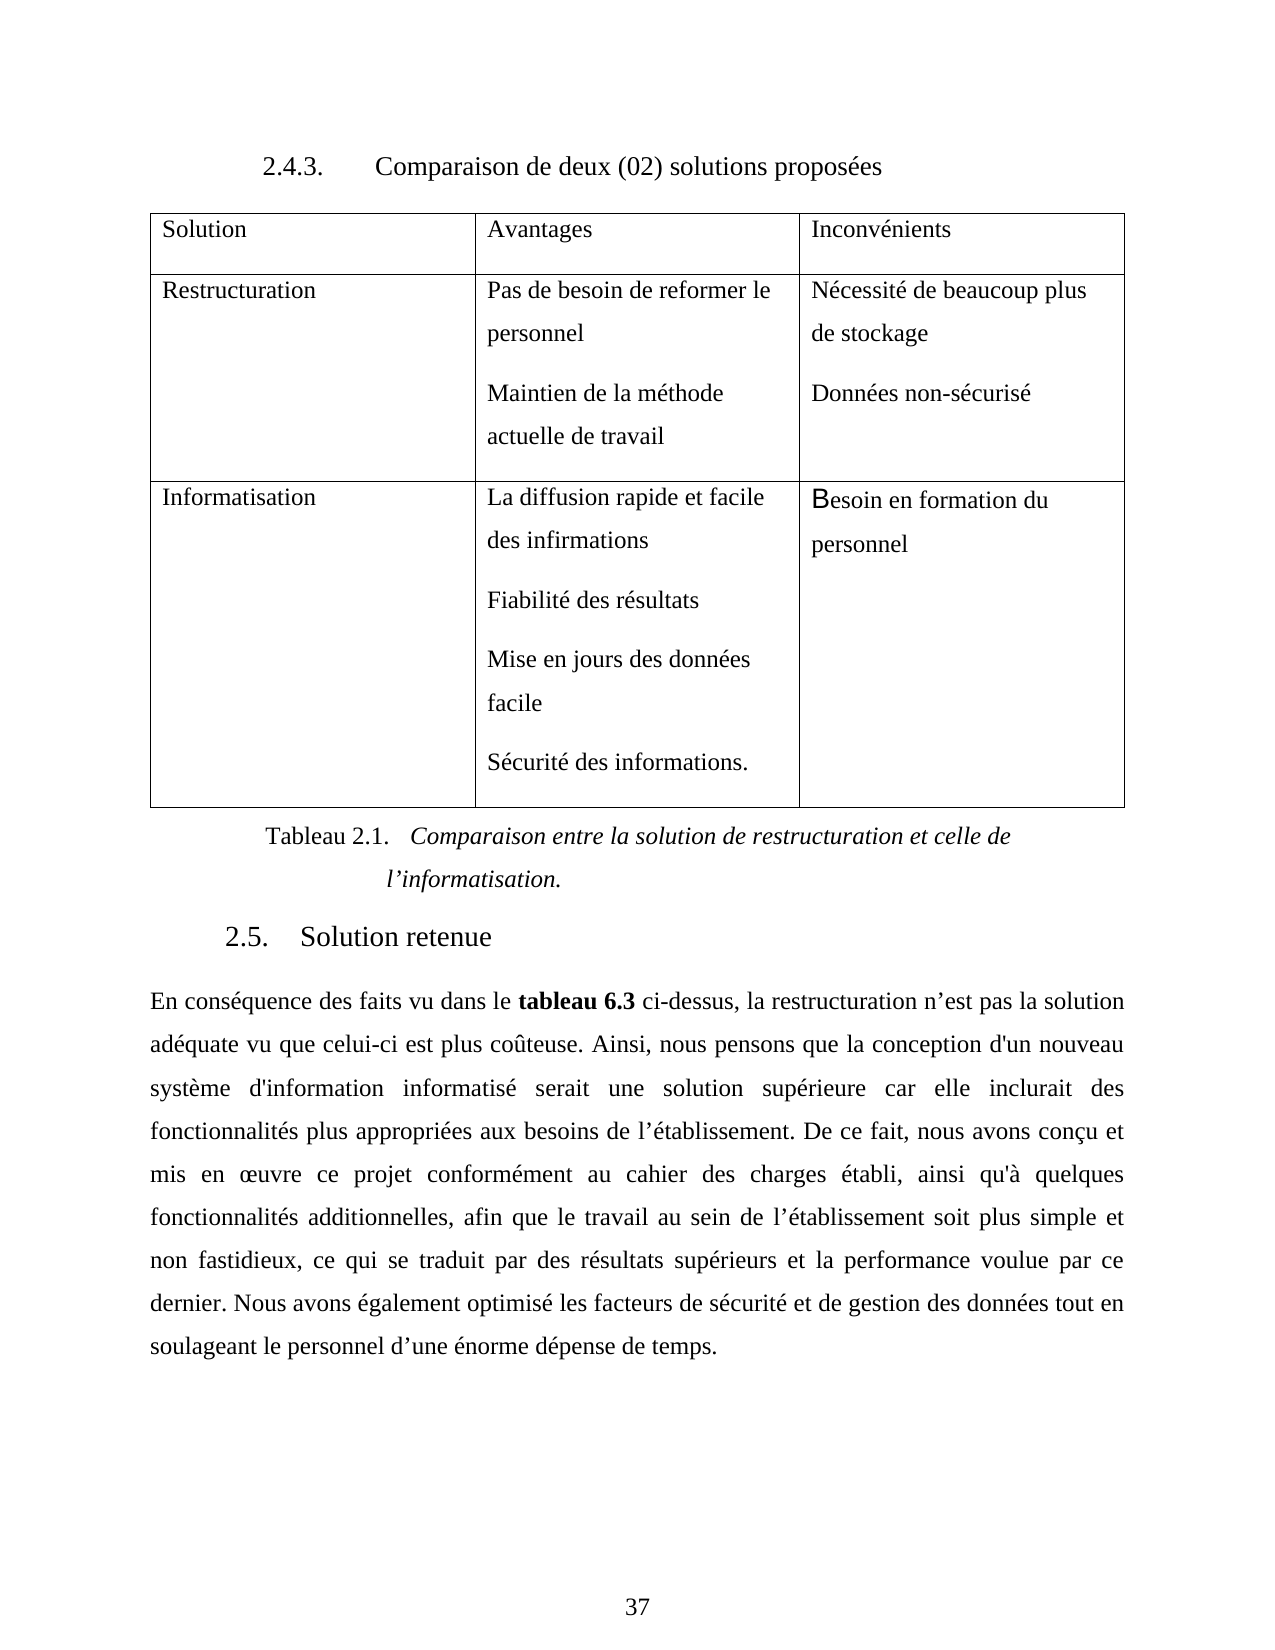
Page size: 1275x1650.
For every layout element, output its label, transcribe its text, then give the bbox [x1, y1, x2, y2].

text Comparaison entre la solution de restructuration et celle de l’informatisation. [327, 821, 1125, 893]
text Solution retenue [225, 919, 1125, 953]
table_header Solution [151, 214, 475, 274]
table_cell Nécessité de beaucoup plus de stockage Données non-sécurisé [800, 275, 1124, 481]
table_cell Pas de besoin de reformer le personnel Maintien de la méthode actuelle de travail [476, 275, 799, 481]
table_cell Informatisation [151, 482, 475, 807]
text Comparaison de deux (02) solutions proposées [262, 150, 1125, 181]
table_cell Restructuration [151, 275, 475, 481]
table_cell Besoin en formation du personnel [800, 482, 1124, 807]
table_cell La diffusion rapide et facile des infirmations Fiabilité des résultats Mise en jours des données facile Sécurité des informations. [476, 482, 799, 807]
table_header Avantages [476, 214, 799, 274]
text En conséquence des faits vu dans le tableau 6.3 ci-dessus, la restructuration n’est pas la solution adéquate vu que celui-ci est plus coûteuse. Ainsi, nous pensons que la conception d'un nouveau système d'information informatisé serait une solution supérieure car elle inclurait des fonctionnalités plus appropriées aux besoins de l’établissement. De ce fait, nous avons conçu et mis en œuvre ce projet conformément au cahier des charges établi, ainsi qu'à quelques fonctionnalités additionnelles, afin que le travail au sein de l’établissement soit plus simple et non fastidieux, ce qui se traduit par des résultats supérieurs et la performance voulue par ce dernier. Nous avons également optimisé les facteurs de sécurité et de gestion des données tout en soulageant le personnel d’une énorme dépense de temps. [150, 986, 1125, 1360]
table_header Inconvénients [800, 214, 1124, 274]
